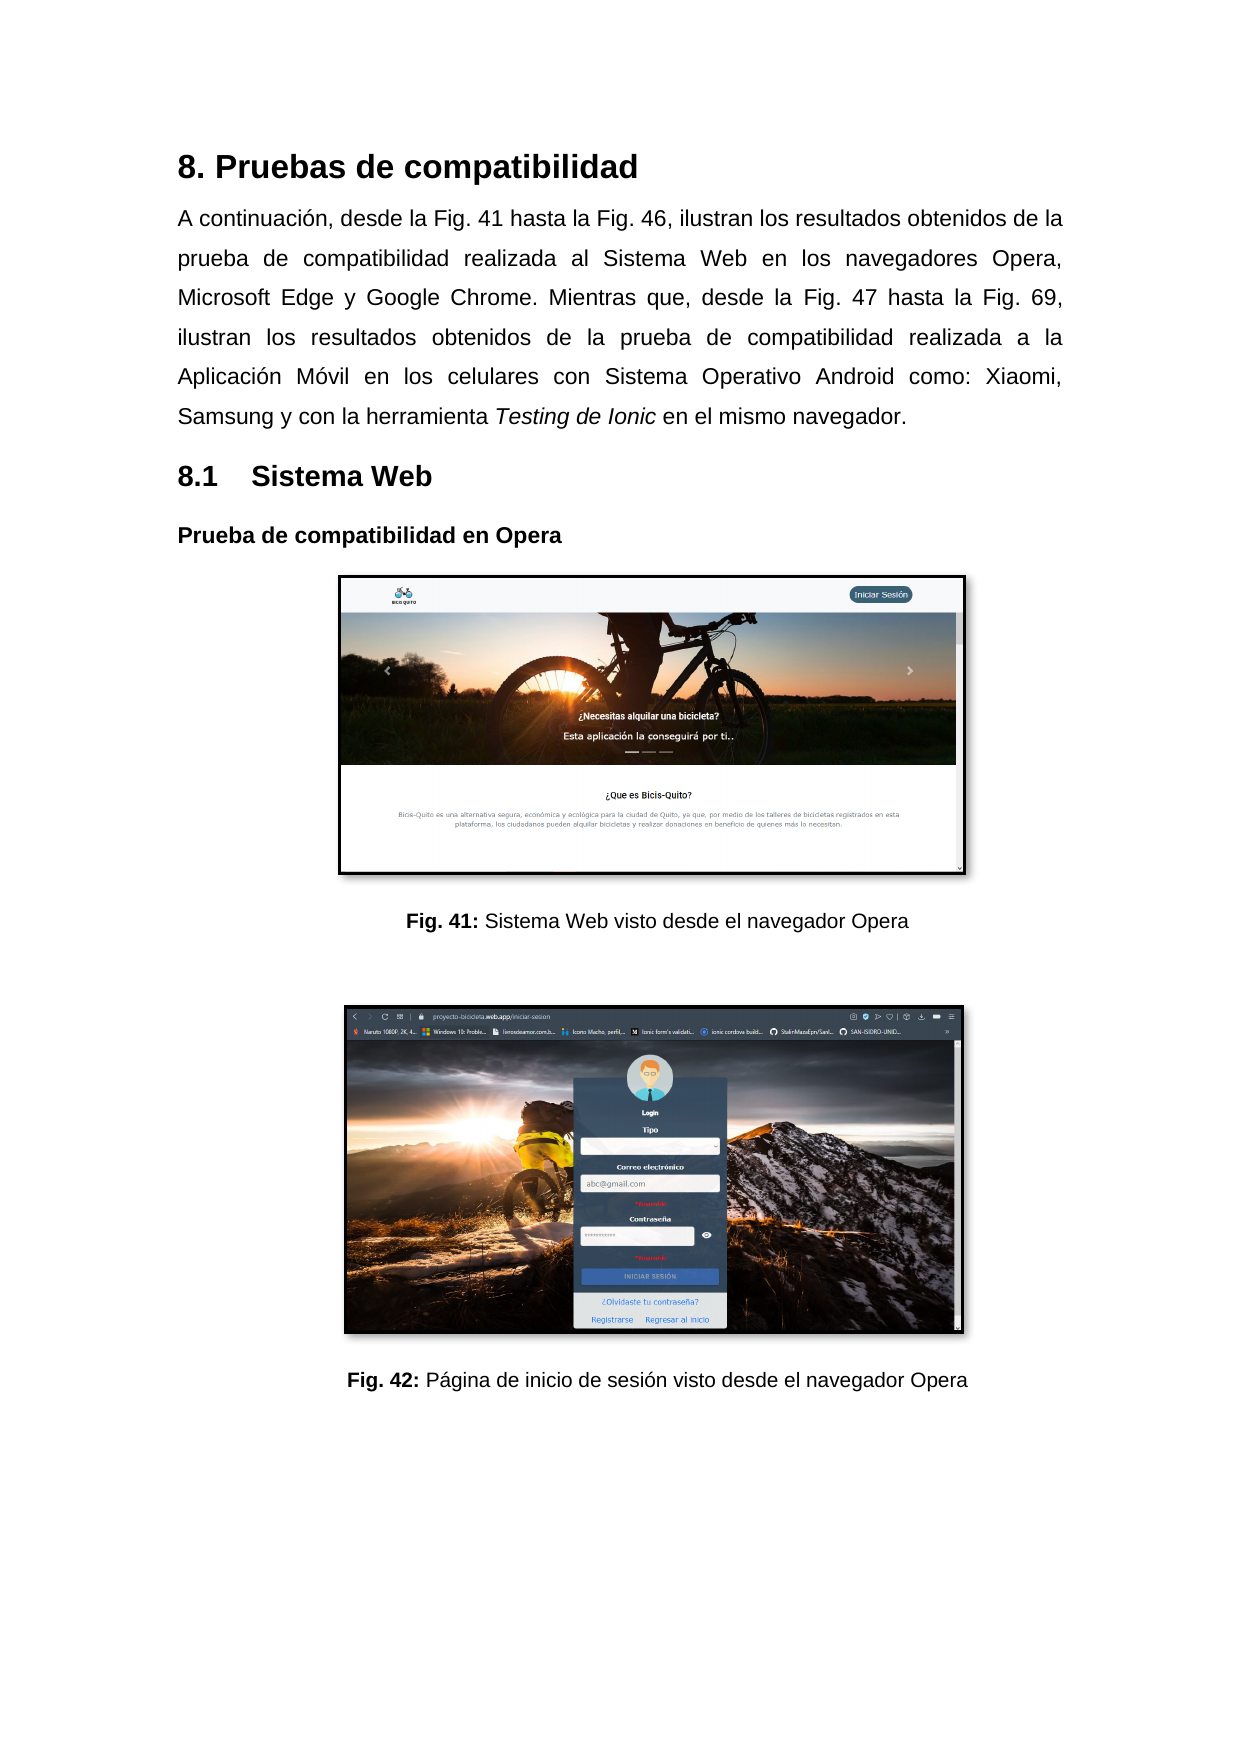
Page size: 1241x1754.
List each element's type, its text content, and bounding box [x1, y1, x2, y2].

text A continuación, desde la Fig. 41 hasta la Fig. 46, ilustran los resultados obtenidos de la prueba de compatibilidad realizada al Sistema Web en los navegadores Opera, Microsoft Edge y Google Chrome. Mientras que, desde la Fig. 47 hasta la Fig. 69, ilustran los resultados obtenidos de la prueba de compatibilidad realizada a la Aplicación Móvil en los celulares con Sistema Operativo Android como: Xiaomi, Samsung y con la herramienta Testing de Ionic en el mismo navegador. [177, 205, 1063, 429]
text Prueba de compatibilidad en Opera [177, 522, 1063, 548]
text Fig. 41: Sistema Web visto desde el navegador Opera [177, 909, 1063, 933]
text Fig. 42: Página de inicio de sesión visto desde el navegador Opera [177, 1368, 1063, 1392]
picture [341, 578, 963, 872]
subtitle Sistema Web [177, 459, 1063, 492]
picture [347, 1009, 961, 1330]
subtitle Pruebas de compatibilidad [177, 148, 1063, 186]
